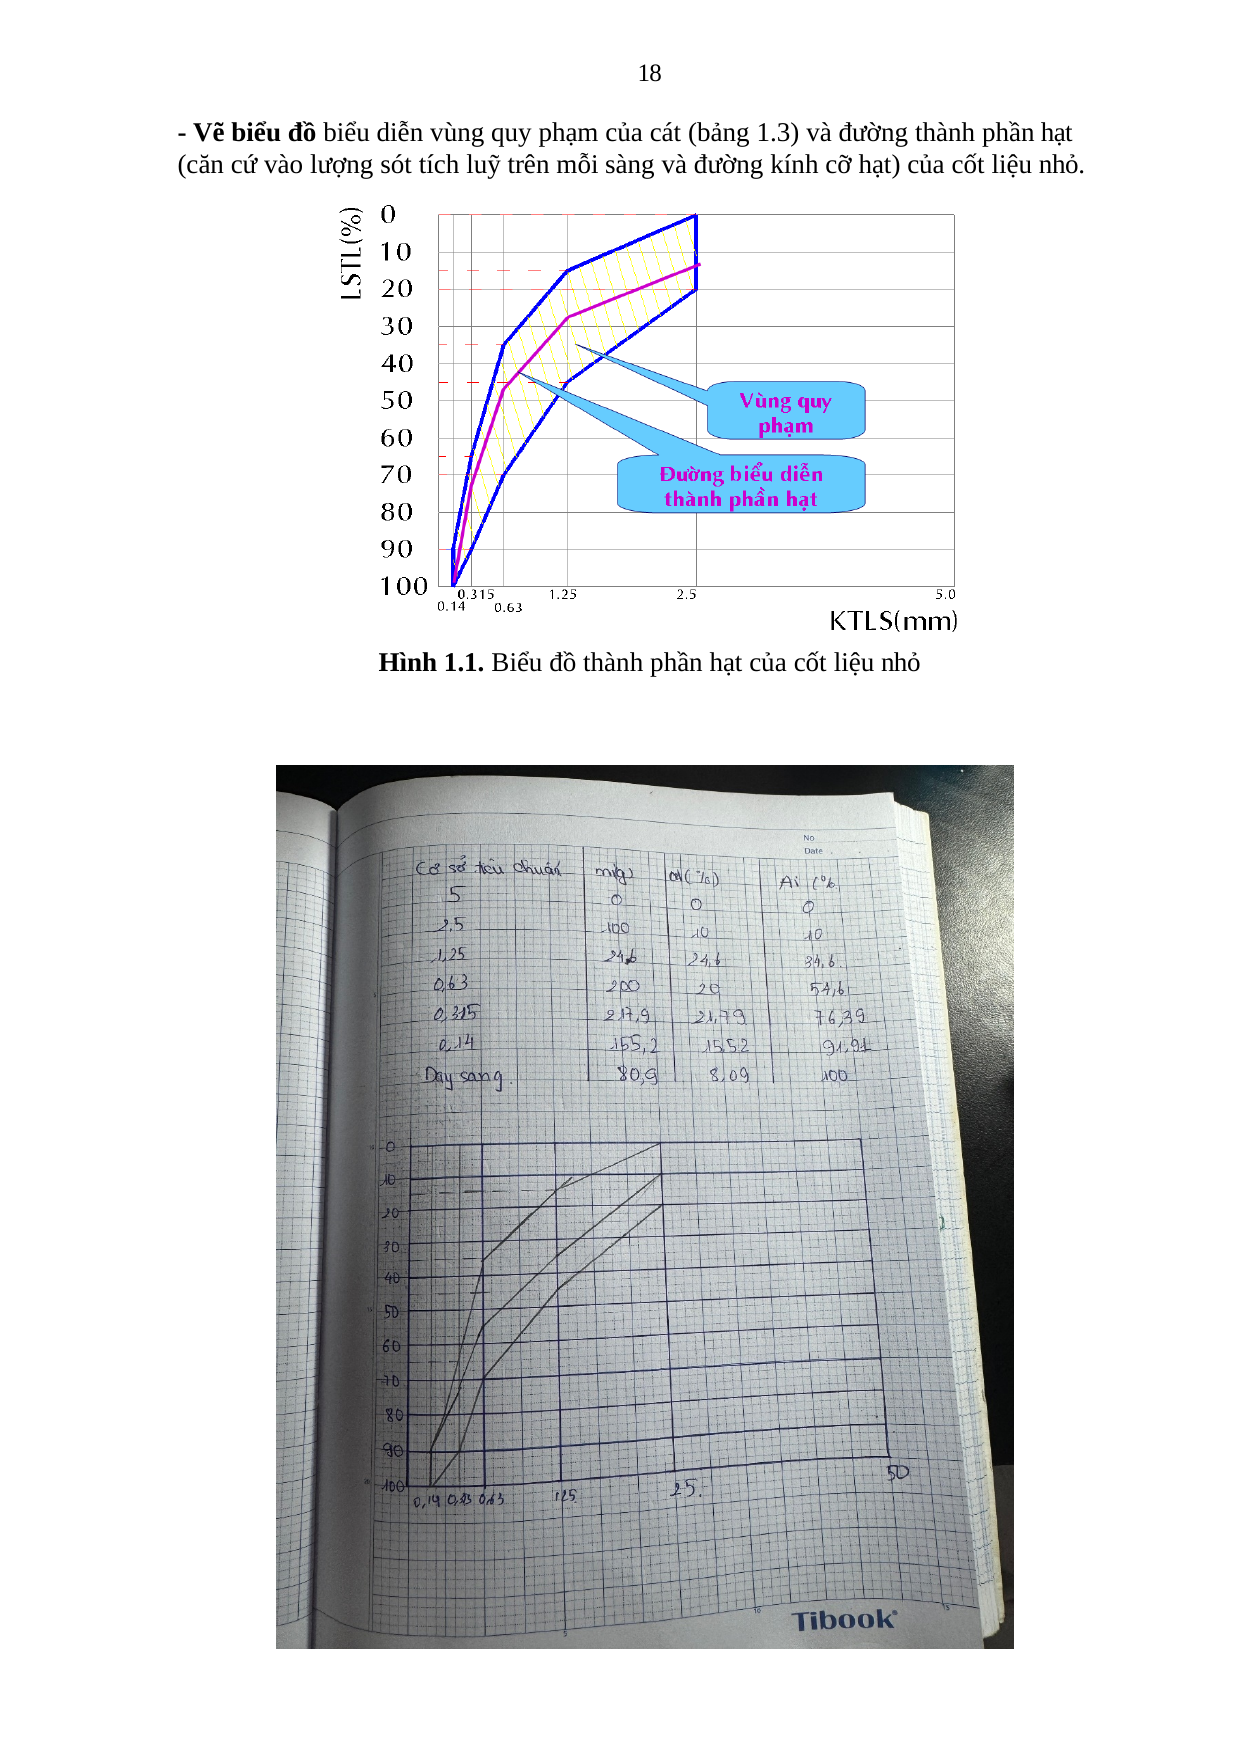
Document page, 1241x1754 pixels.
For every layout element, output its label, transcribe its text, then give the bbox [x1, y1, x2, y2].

picture [339, 205, 957, 632]
list Vẽ biểu đồ biểu diễn vùng quy phạm của cát (bảng 1.3) và đường thành phần hạt [177, 117, 1181, 148]
text (căn cứ vào lượng sót tích luỹ trên mỗi sàng và đường kính cỡ hạt) của cốt liệu nhỏ. [177, 148, 1181, 179]
picture [276, 765, 1014, 1649]
